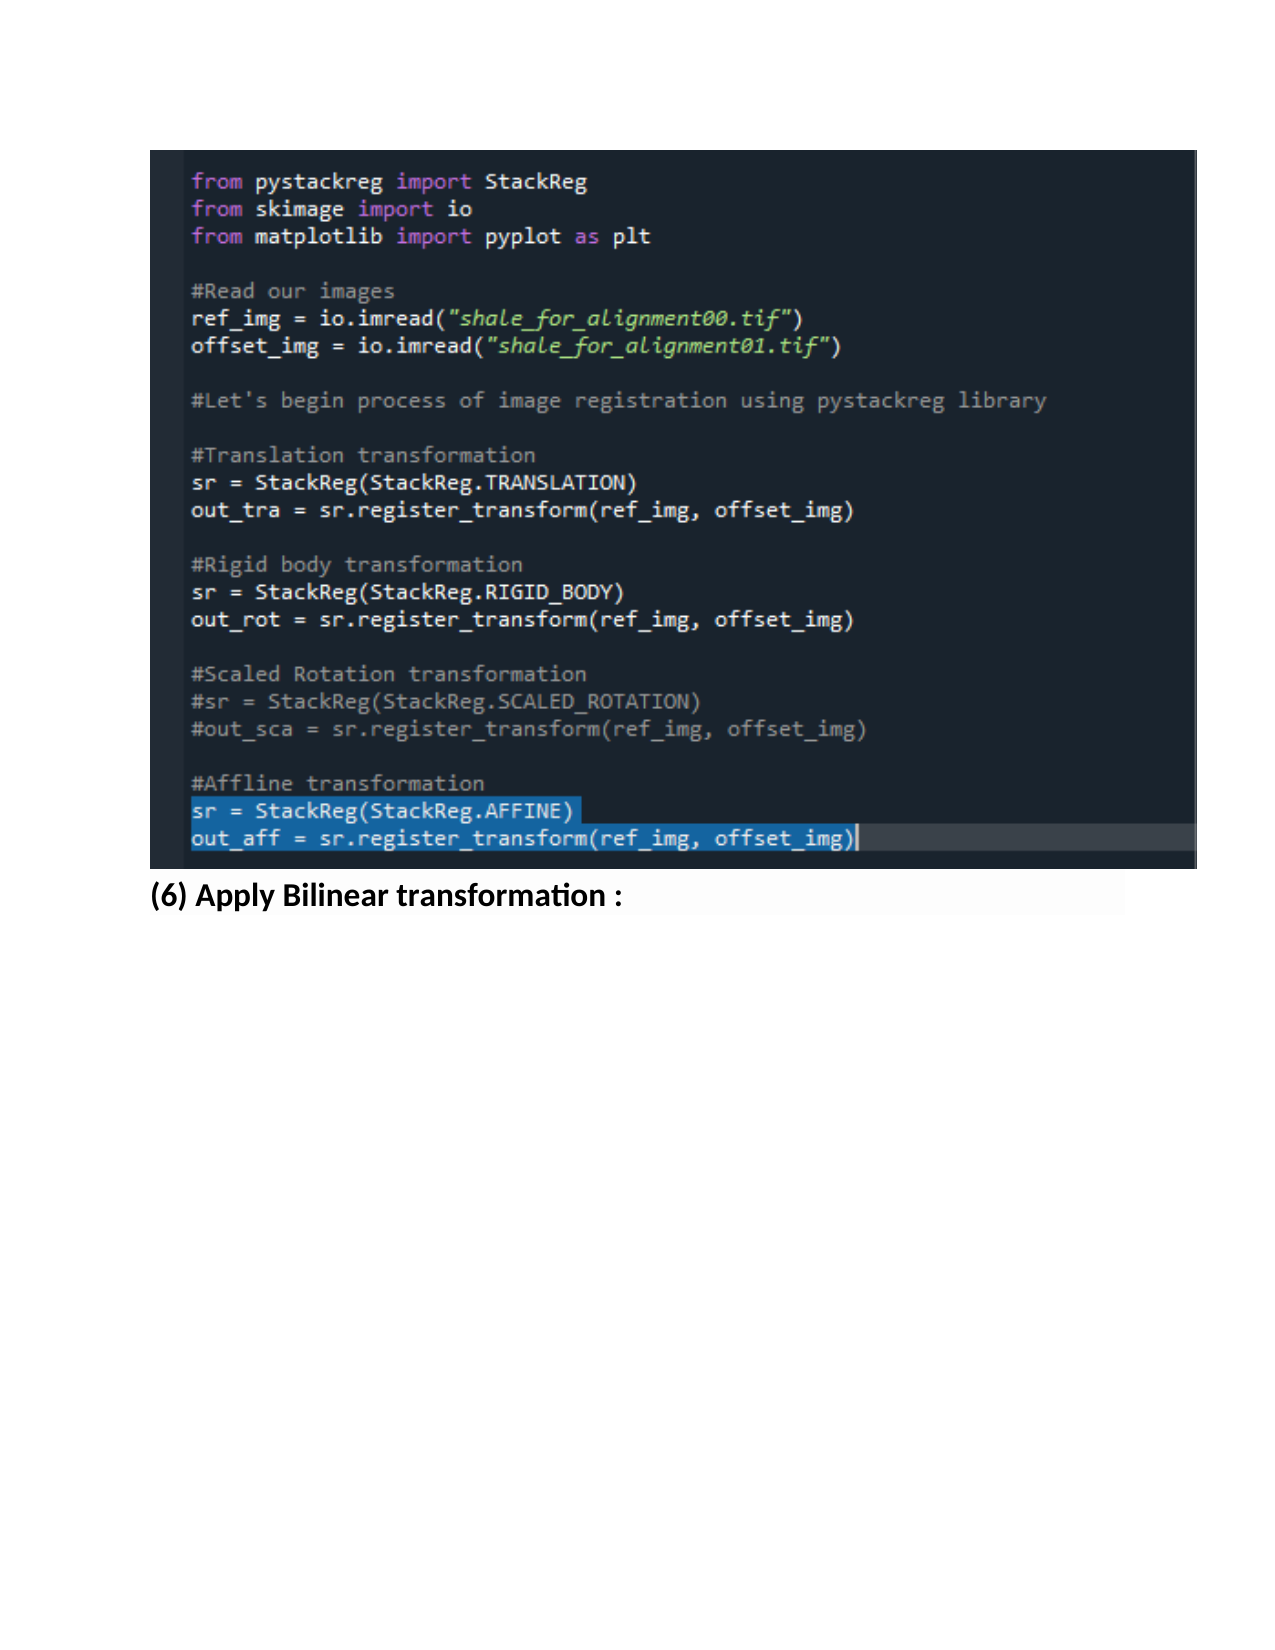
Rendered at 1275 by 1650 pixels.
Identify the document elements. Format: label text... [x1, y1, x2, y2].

text (6) Apply Bilinear transformation : [150, 874, 1125, 915]
picture [150, 150, 1197, 869]
